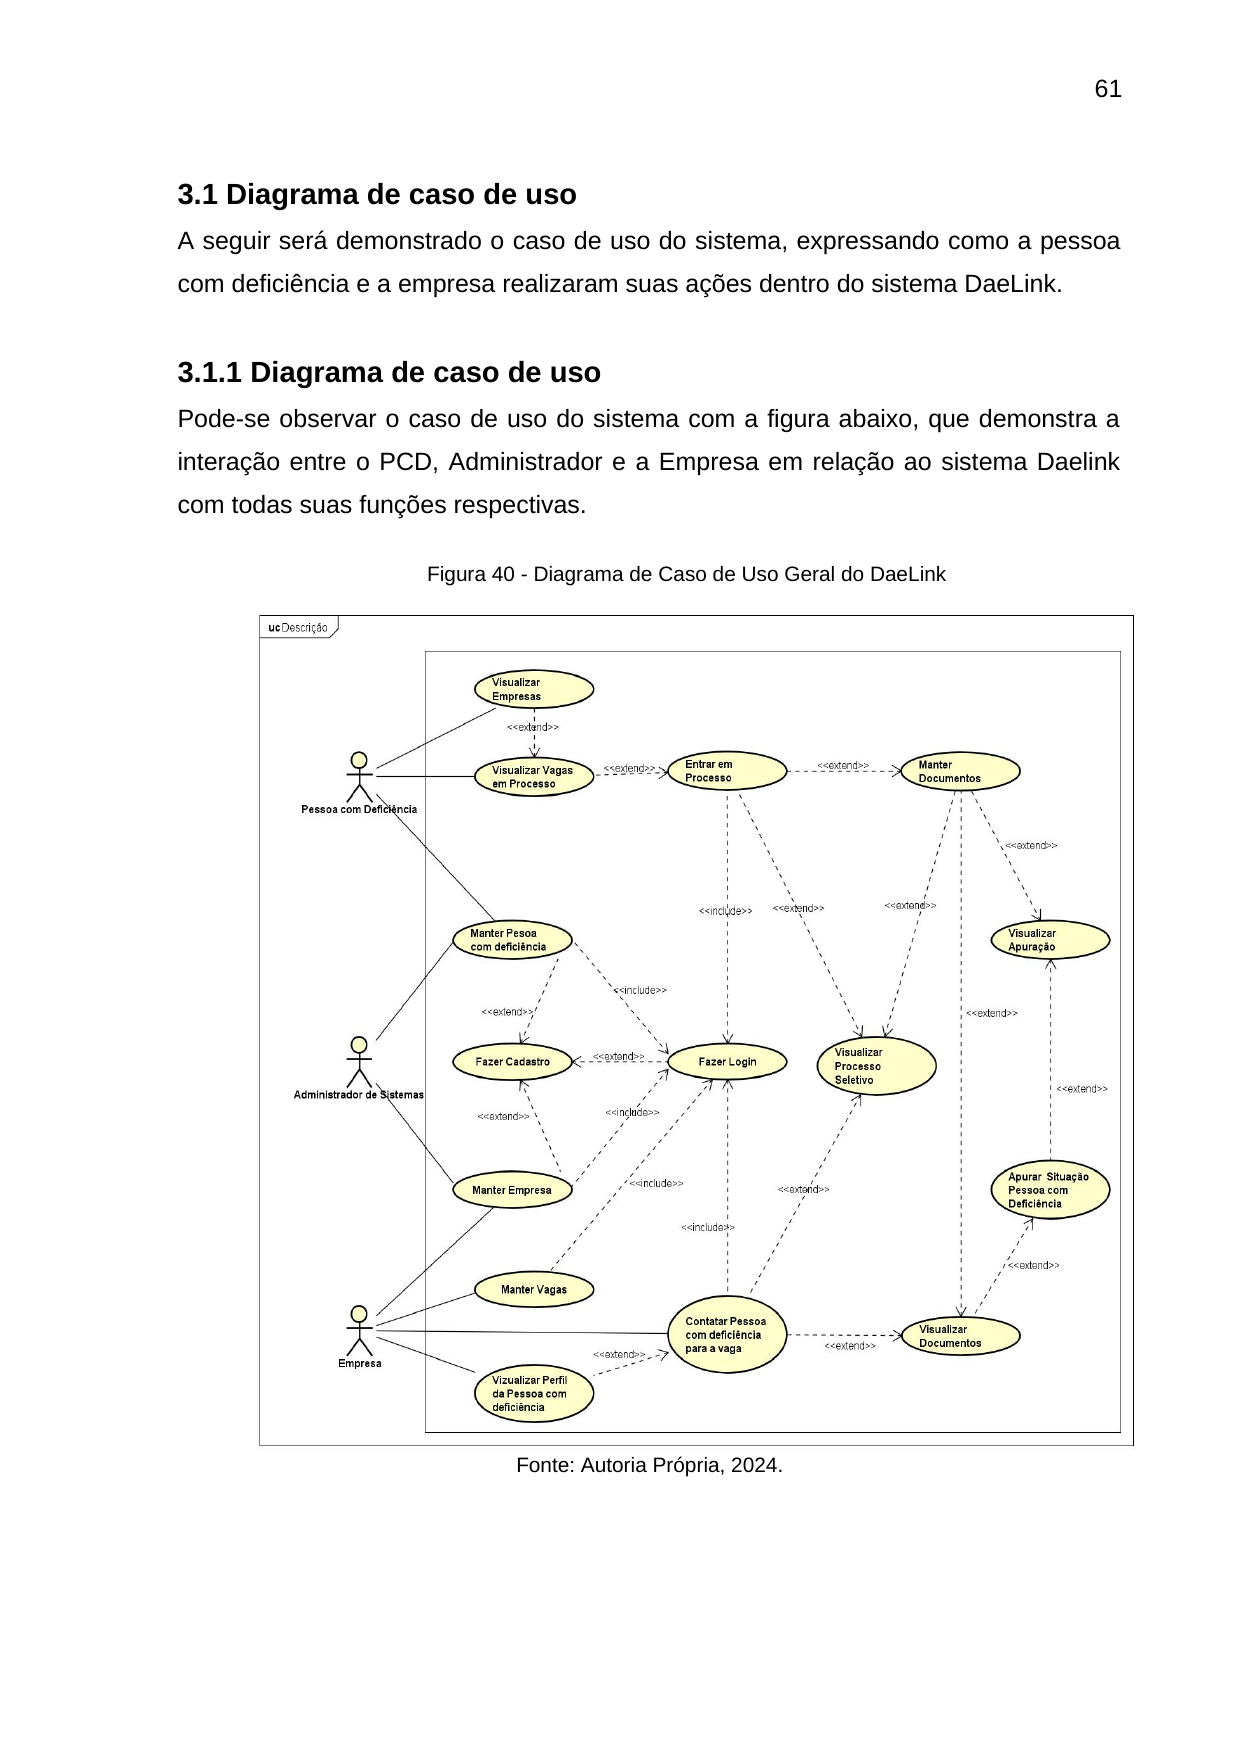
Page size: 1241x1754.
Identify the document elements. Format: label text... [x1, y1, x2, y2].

text Fonte: Autoria Própria, 2024. [177, 1453, 1122, 1477]
text Figura 40 - Diagrama de Caso de Uso Geral do DaeLink [177, 562, 1122, 586]
text A seguir será demonstrado o caso de uso do sistema, expressando como a pessoa com deficiência e a empresa realizaram suas ações dentro do sistema DaeLink. [177, 226, 1122, 298]
picture [251, 606, 1140, 1454]
text Pode-se observar o caso de uso do sistema com a figura abaixo, que demonstra a interação entre o PCD, Administrador e a Empresa em relação ao sistema Daelink com todas suas funções respectivas. [177, 404, 1122, 519]
text 3.1 Diagrama de caso de uso [177, 177, 1122, 211]
text 3.1.1 Diagrama de caso de uso [177, 355, 1122, 389]
